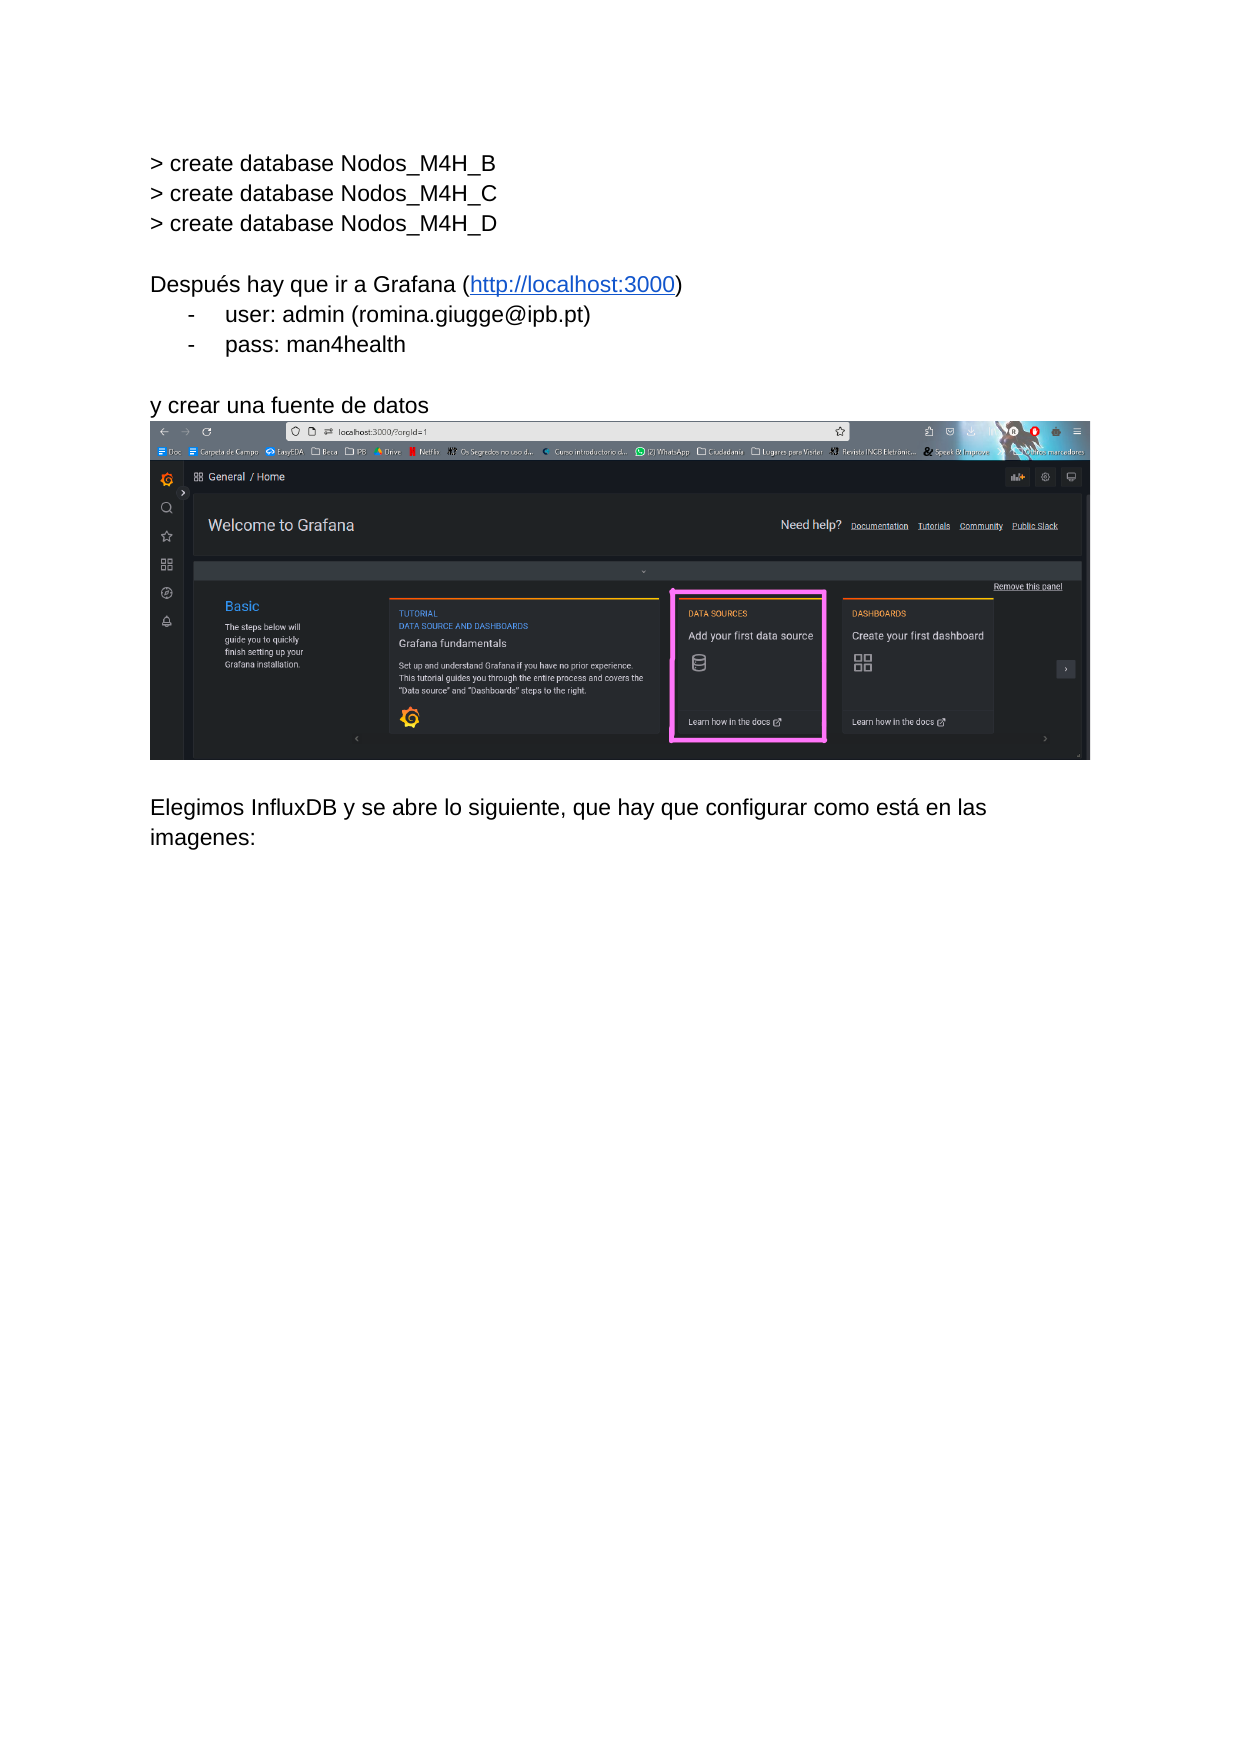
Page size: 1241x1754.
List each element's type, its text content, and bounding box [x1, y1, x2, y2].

text > create database Nodos_M4H_C [150, 180, 1090, 207]
picture [150, 421, 1091, 760]
text y crear una fuente de datos [150, 392, 1090, 418]
text > create database Nodos_M4H_D [150, 210, 1090, 237]
text Elegimos InfluxDB y se abre lo siguiente, que hay que configurar como está en las imagenes: [150, 793, 1090, 850]
text Después hay que ir a Grafana (http://localhost:3000) [150, 271, 1090, 297]
text > create database Nodos_M4H_B [150, 150, 1090, 176]
list pass: man4health [187, 331, 1090, 358]
list user: admin (romina.giugge@ipb.pt) [187, 301, 1090, 327]
